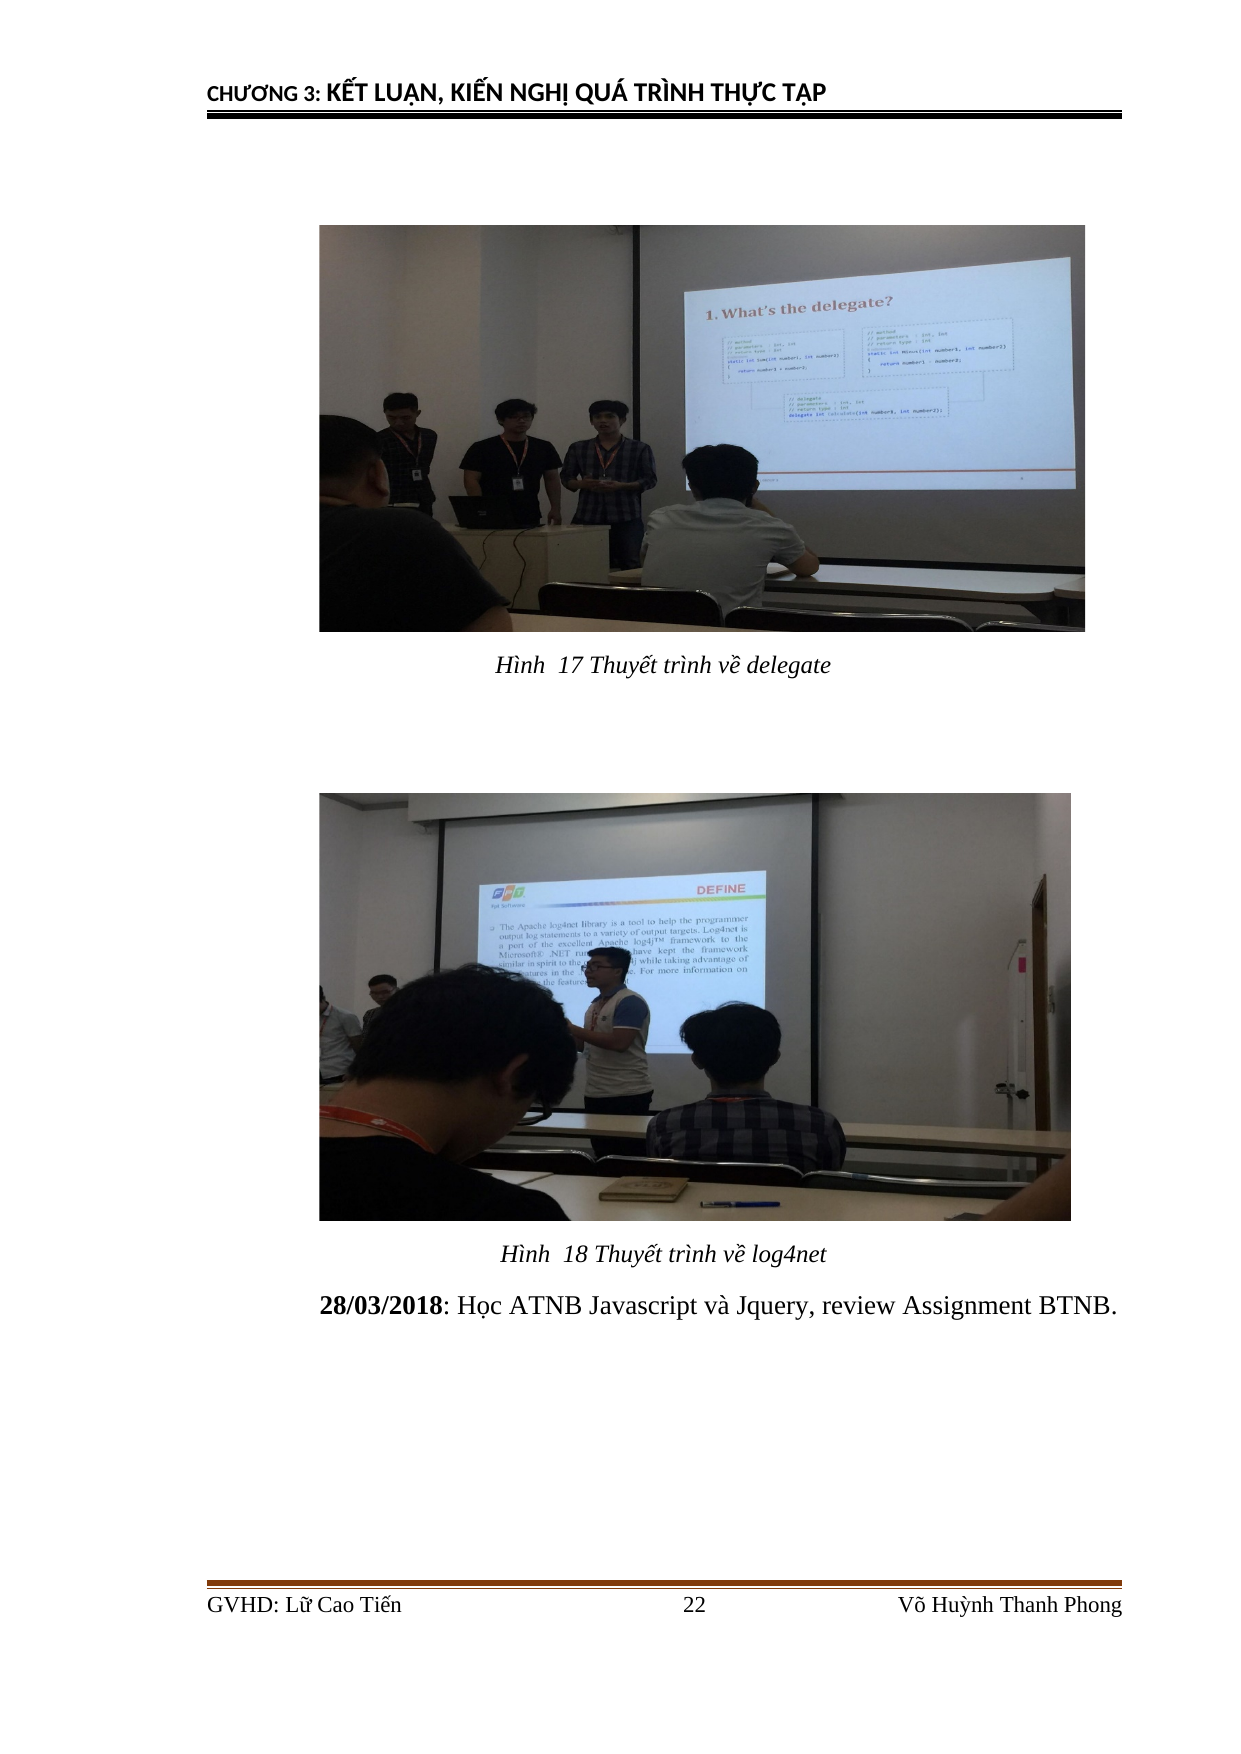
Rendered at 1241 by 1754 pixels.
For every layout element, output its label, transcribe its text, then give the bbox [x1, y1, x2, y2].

picture [319, 225, 1085, 632]
picture [319, 793, 1071, 1221]
text Hình 18 Thuyết trình về log4net [207, 1239, 1122, 1268]
text 28/03/2018: Học ATNB Javascript và Jquery, review Assignment BTNB. [319, 1289, 1122, 1320]
text Hình 17 Thuyết trình về delegate [207, 651, 1122, 679]
